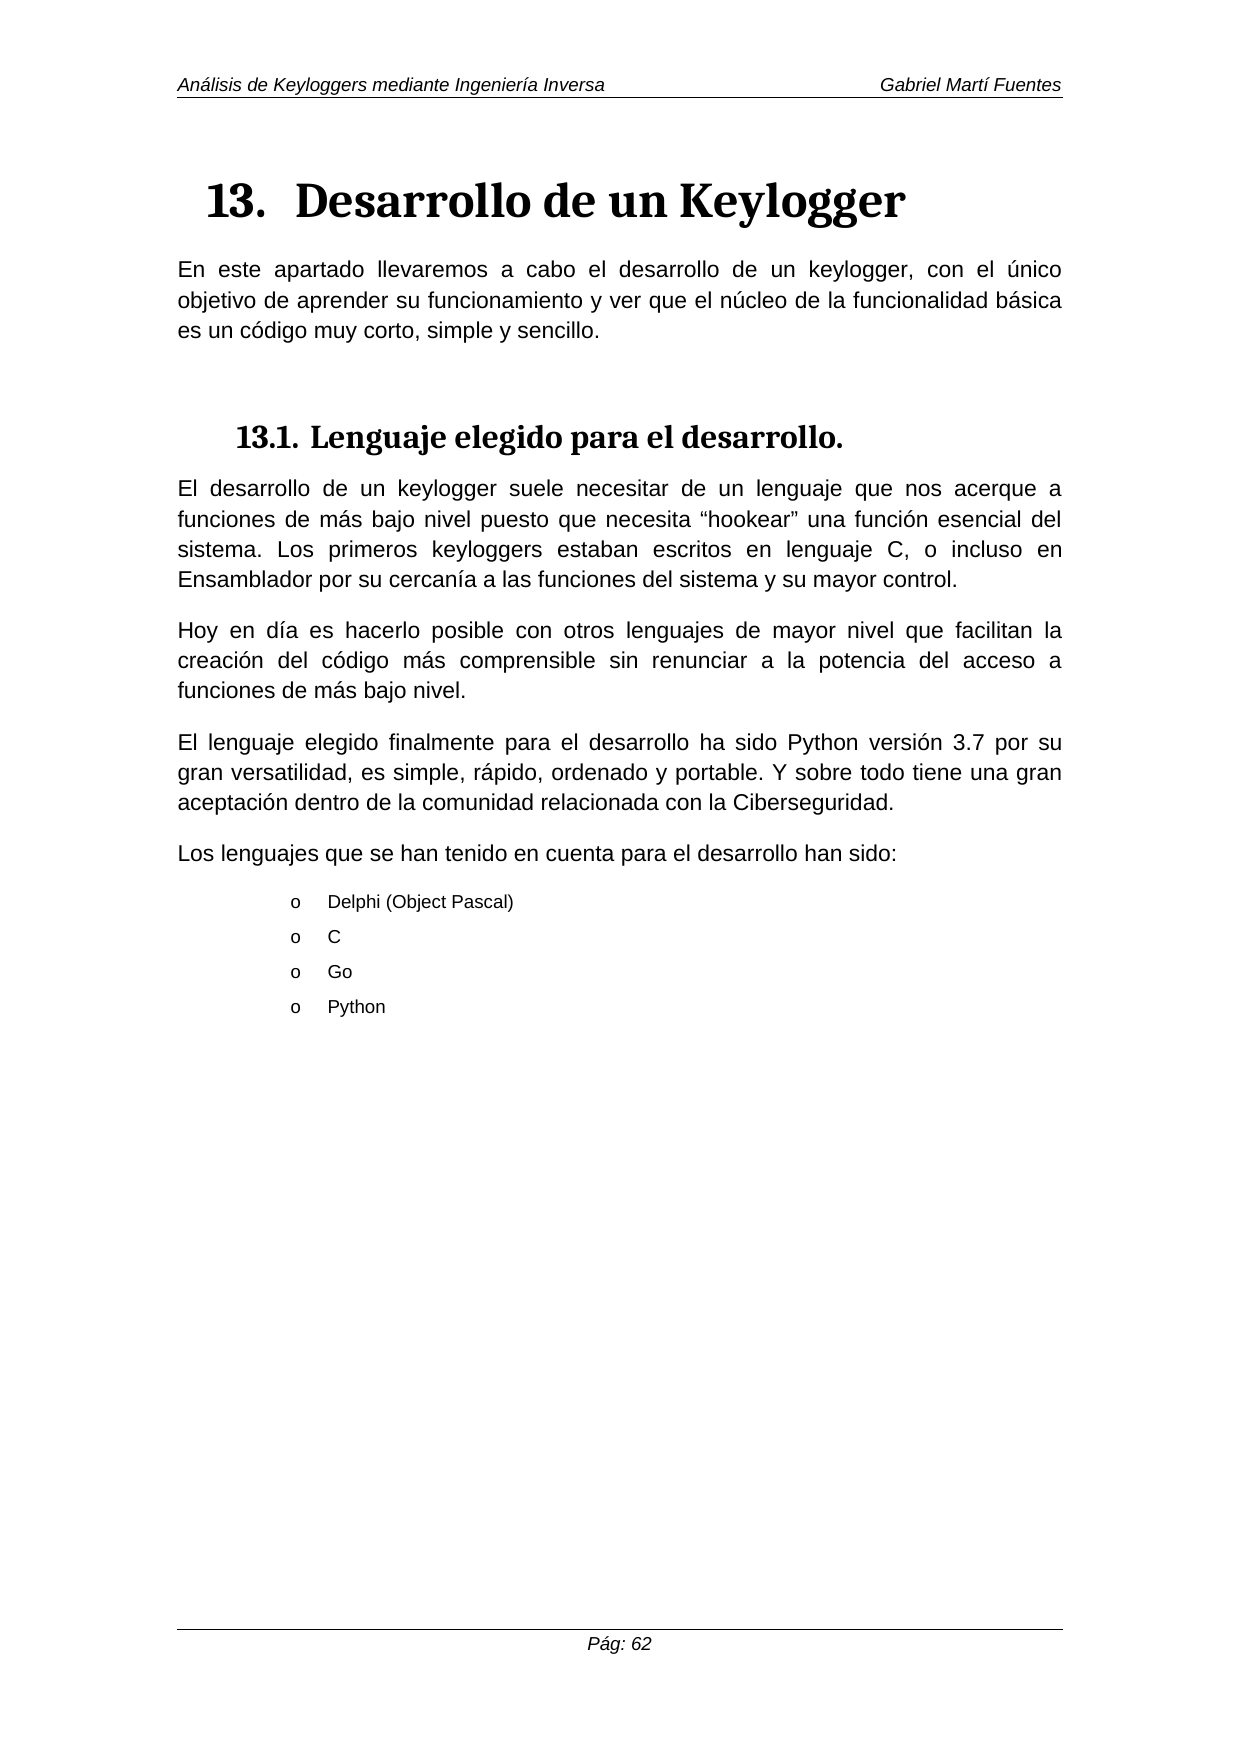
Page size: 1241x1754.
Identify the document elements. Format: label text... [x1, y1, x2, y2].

text Hoy en día es hacerlo posible con otros lenguajes de mayor nivel que facilitan la creación del código más comprensible sin renunciar a la potencia del acceso a funciones de más bajo nivel. [177, 617, 1063, 704]
list Go [290, 961, 1063, 984]
text En este apartado llevaremos a cabo el desarrollo de un keylogger, con el único objetivo de aprender su funcionamiento y ver que el núcleo de la funcionalidad básica es un código muy corto, simple y sencillo. [177, 256, 1063, 343]
text El lenguaje elegido finalmente para el desarrollo ha sido Python versión 3.7 por su gran versatilidad, es simple, rápido, ordenado y portable. Y sobre todo tiene una gran aceptación dentro de la comunidad relacionada con la Ciberseguridad. [177, 728, 1063, 815]
subtitle Lenguaje elegido para el desarrollo. [236, 419, 1063, 457]
list Delphi (Object Pascal) [290, 891, 1063, 914]
list Python [290, 995, 1063, 1019]
text El desarrollo de un keylogger suele necesitar de un lenguaje que nos acerque a funciones de más bajo nivel puesto que necesita “hookear” una función esencial del sistema. Los primeros keyloggers estaban escritos en lenguaje C, o incluso en Ensamblador por su cercanía a las funciones del sistema y su mayor control. [177, 475, 1063, 592]
list C [290, 926, 1063, 949]
subtitle Desarrollo de un Keylogger [207, 173, 1063, 230]
text Los lenguajes que se han tenido en cuenta para el desarrollo han sido: [177, 840, 1063, 866]
